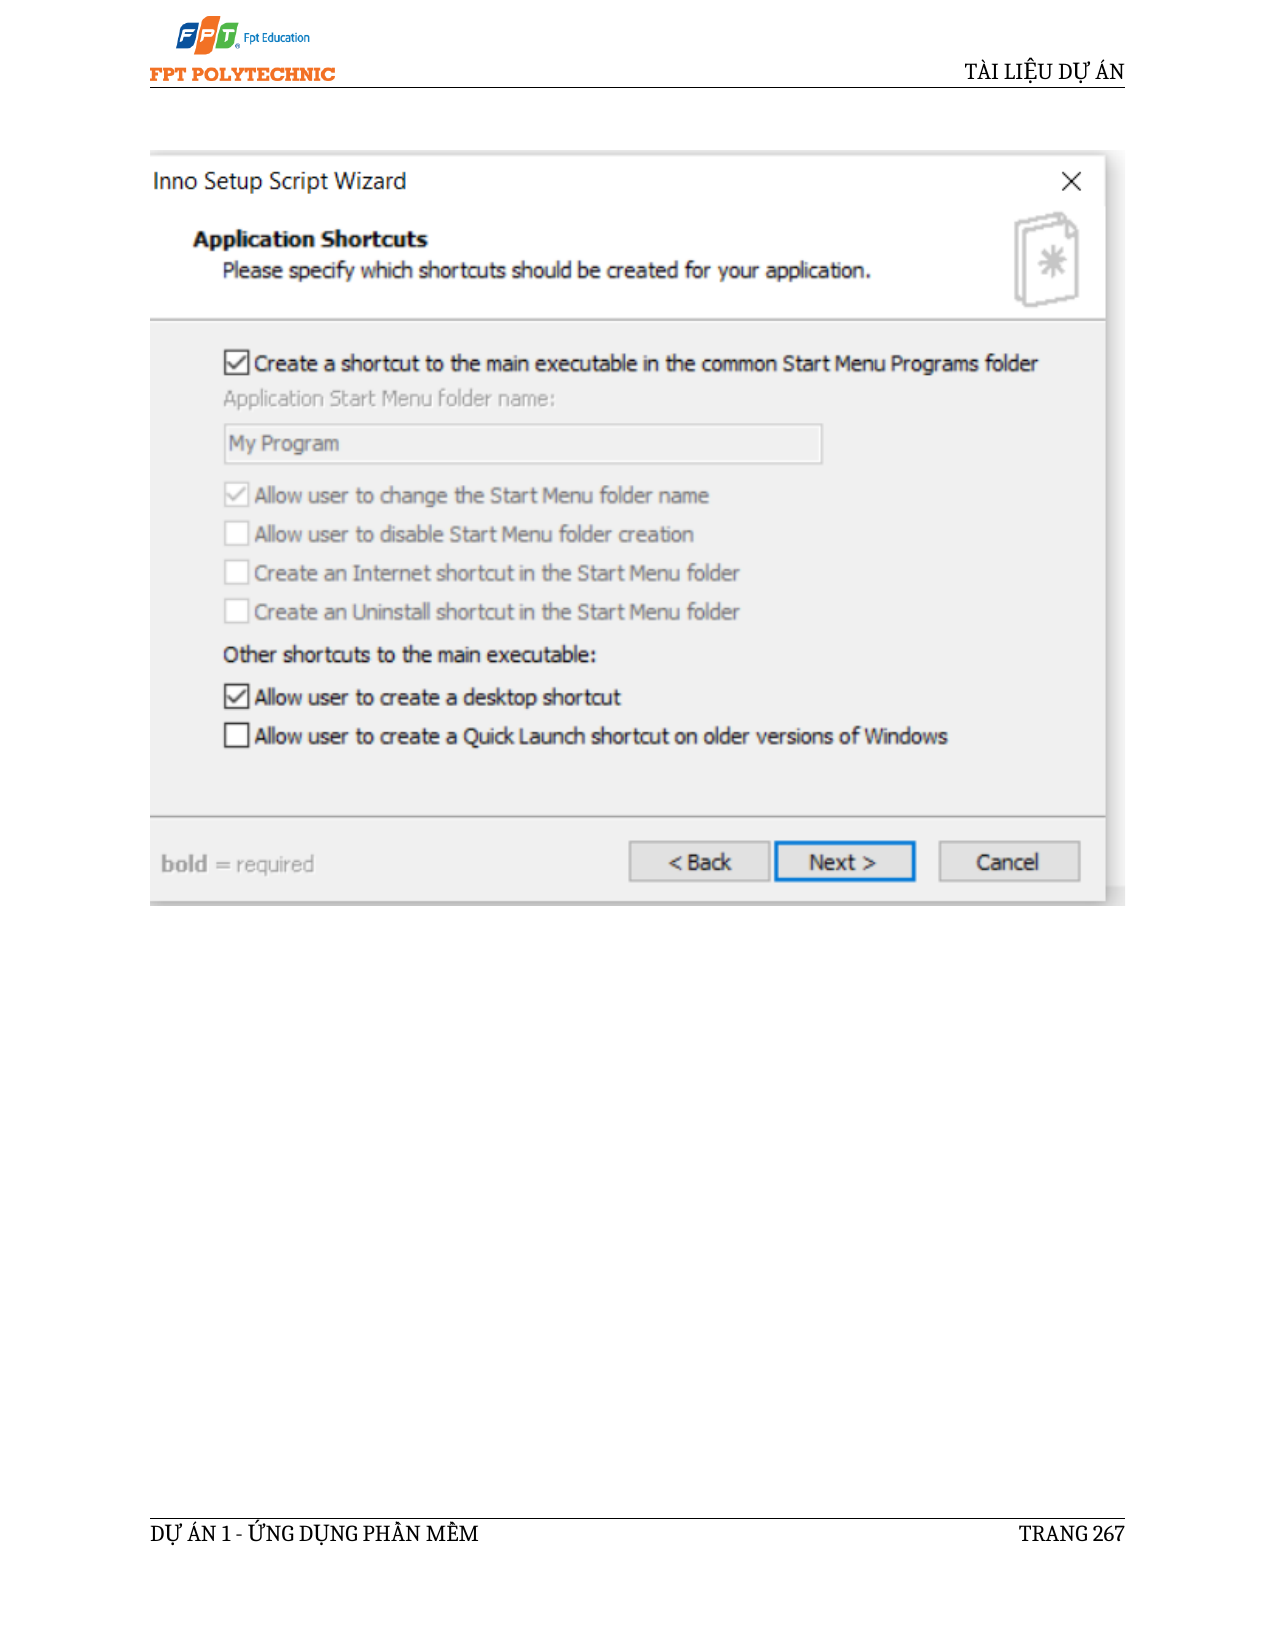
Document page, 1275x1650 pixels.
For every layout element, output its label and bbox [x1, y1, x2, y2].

picture [150, 16, 337, 81]
picture [150, 150, 1125, 906]
